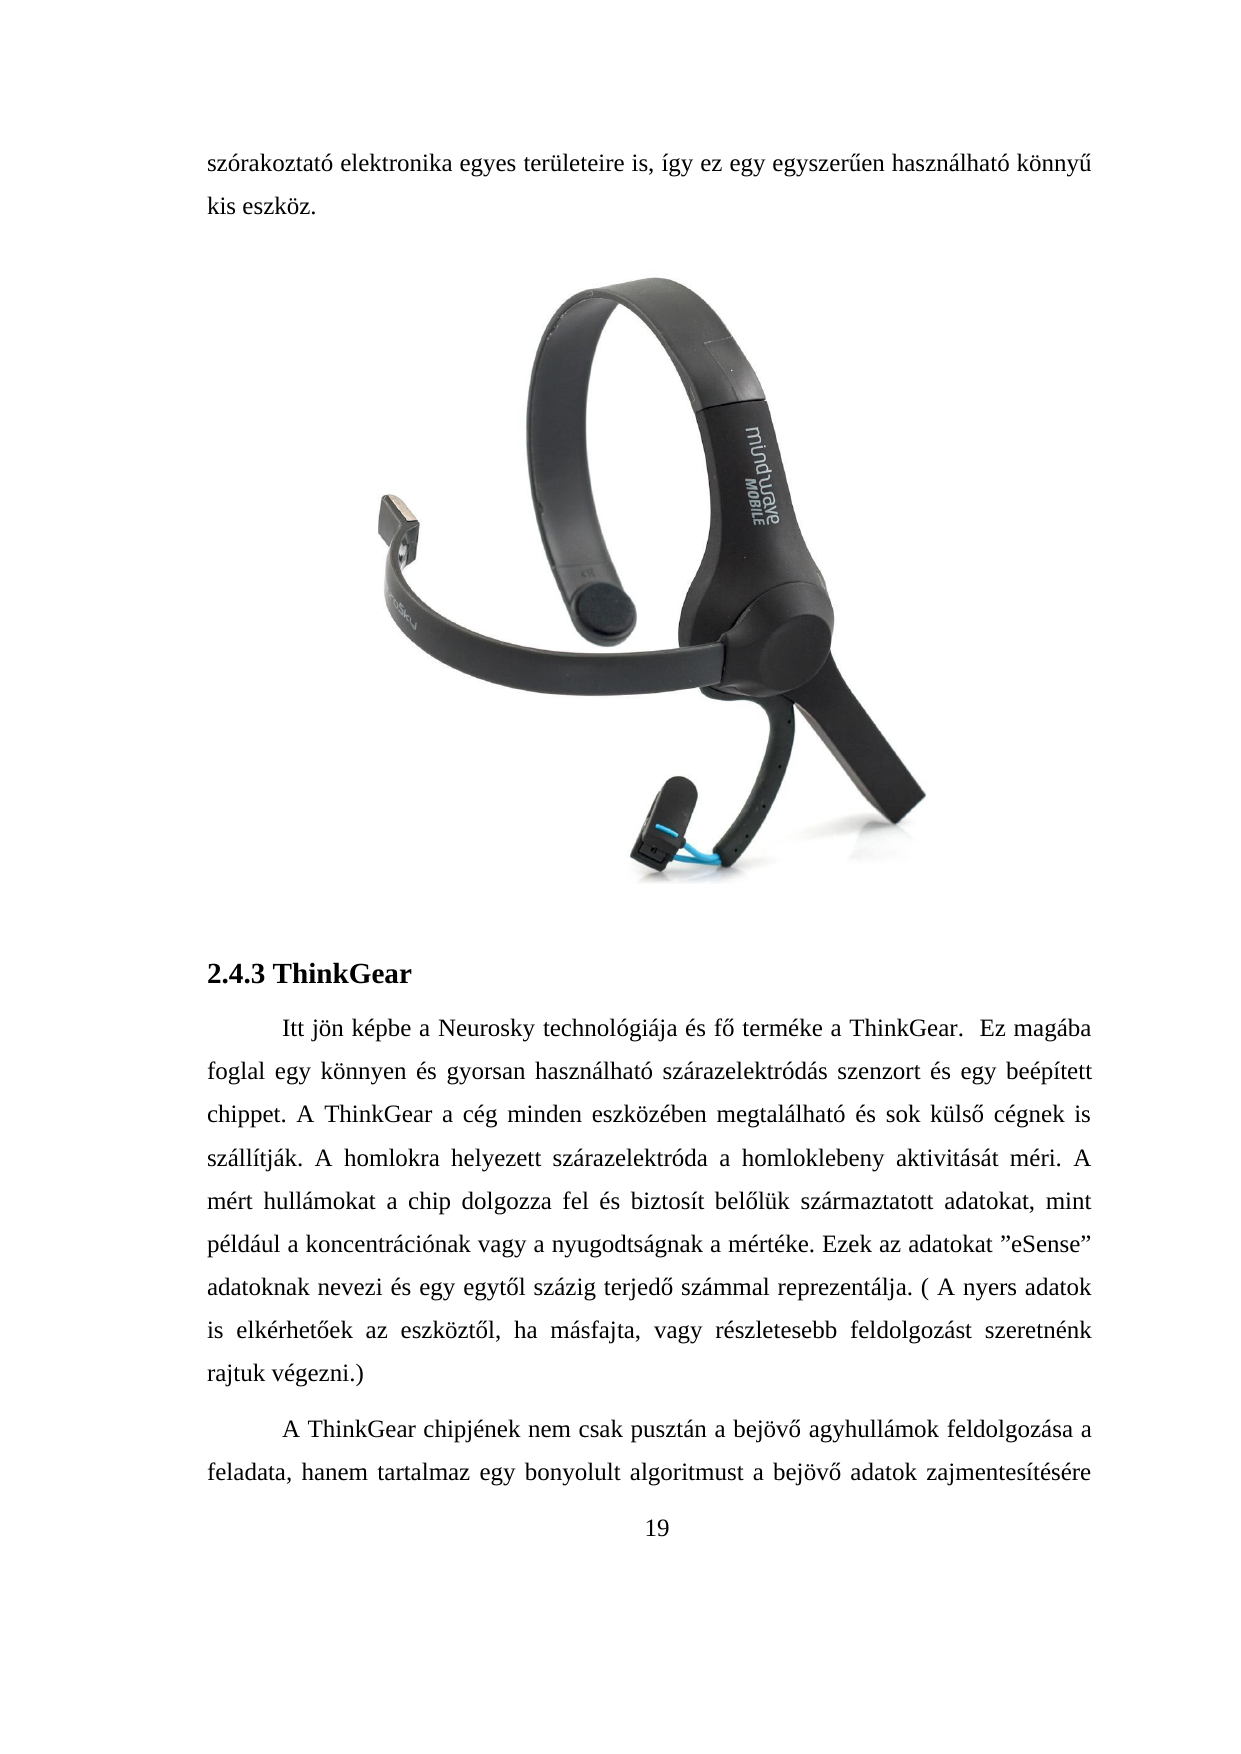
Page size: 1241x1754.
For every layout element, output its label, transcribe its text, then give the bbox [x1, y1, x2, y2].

text Itt jön képbe a Neurosky technológiája és fő terméke a ThinkGear. Ez magába foglal egy könnyen és gyorsan használható szárazelektródás szenzort és egy beépített chippet. A ThinkGear a cég minden eszközében megtalálható és sok külső cégnek is szállítják. A homlokra helyezett szárazelektróda a homloklebeny aktivitását méri. A mért hullámokat a chip dolgozza fel és biztosít belőlük származtatott adatokat, mint például a koncentrációnak vagy a nyugodtságnak a mértéke. Ezek az adatokat ”eSense” adatoknak nevezi és egy egytől százig terjedő számmal reprezentálja. ( A nyers adatok is elkérhetőek az eszköztől, ha másfajta, vagy részletesebb feldolgozást szeretnénk rajtuk végezni.) [207, 1013, 1092, 1387]
picture [337, 258, 962, 884]
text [207, 1414, 1092, 1486]
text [207, 148, 1092, 219]
